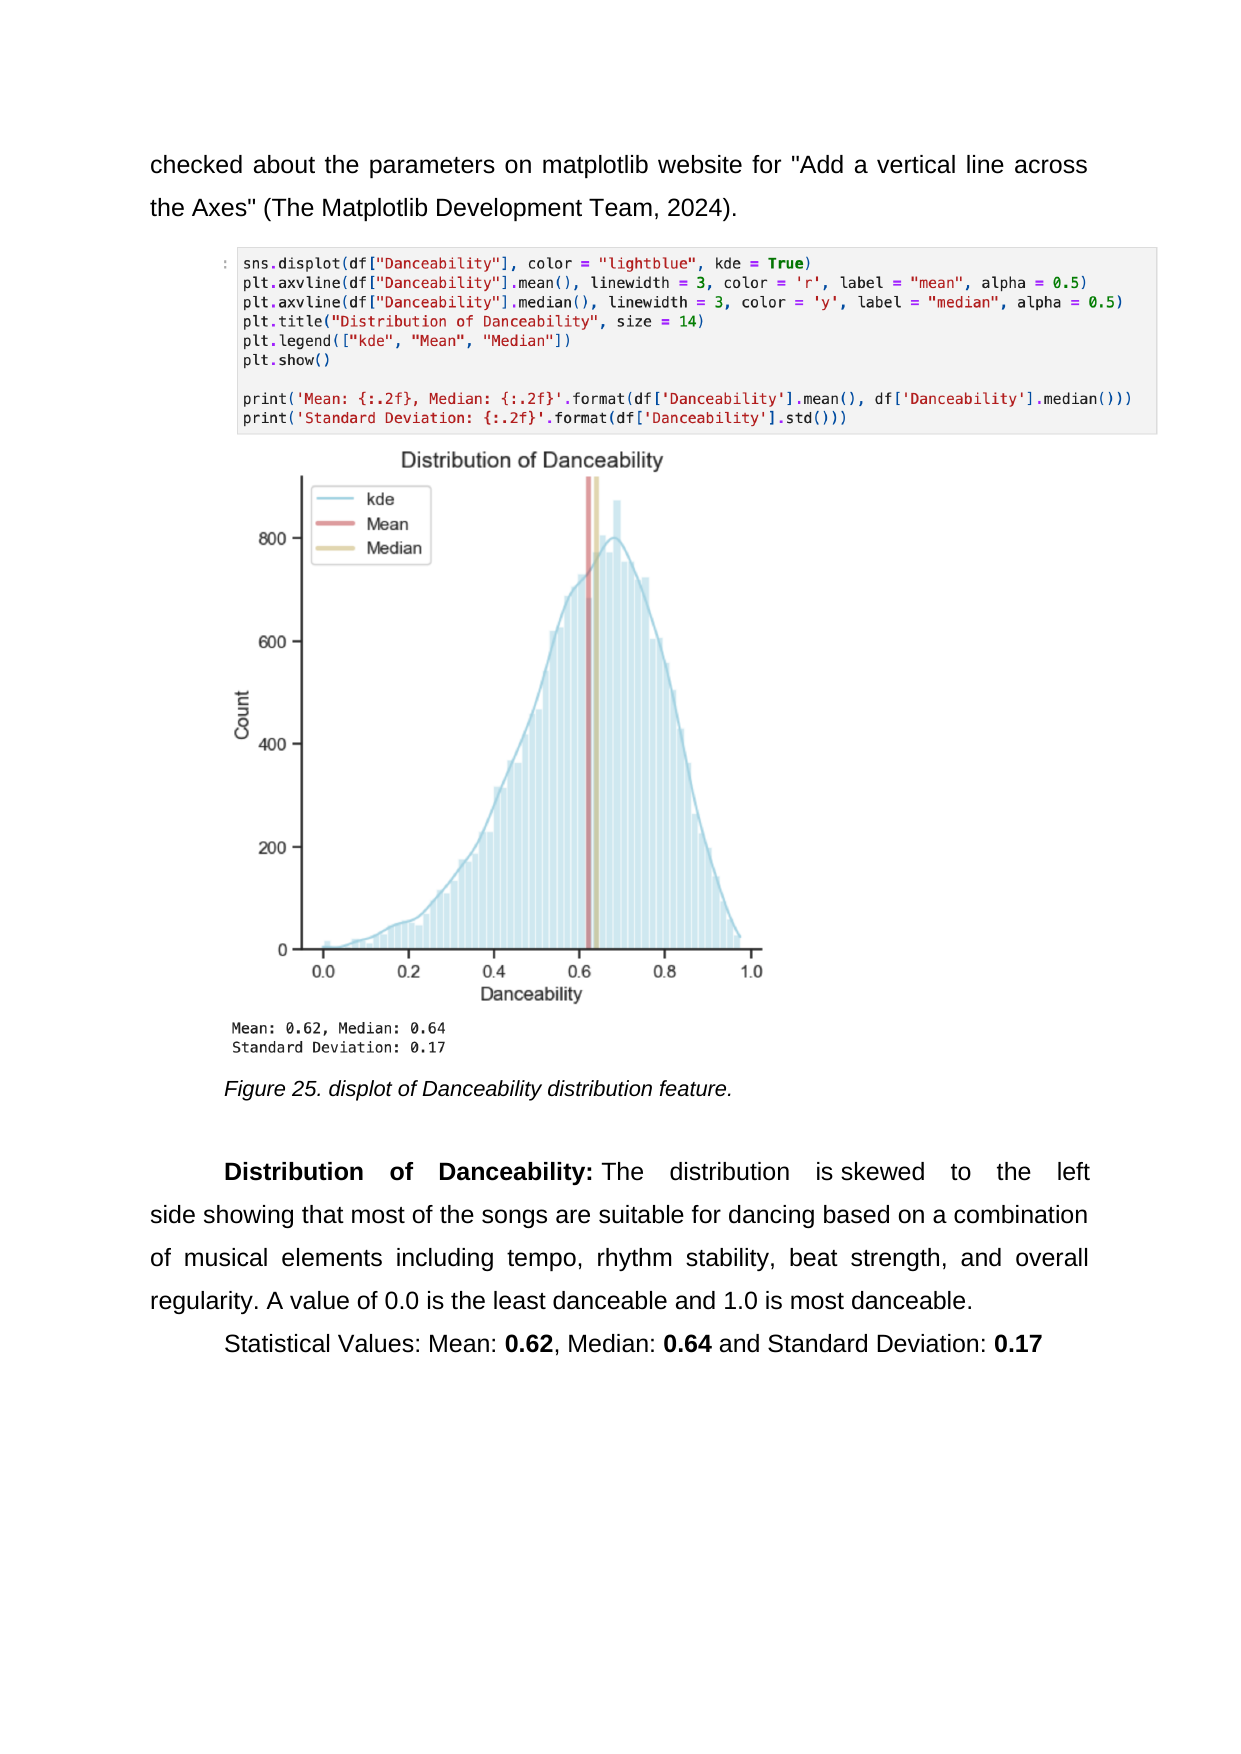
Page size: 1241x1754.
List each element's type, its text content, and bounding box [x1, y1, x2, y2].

text Figure 25. displot of Danceability distribution feature. [150, 1076, 1090, 1101]
text Statistical Values: Mean: 0.62, Median: 0.64 and Standard Deviation: 0.17 [150, 1329, 1090, 1358]
text Distribution of Danceability: The distribution is skewed to the left side showing that most of the songs are suitable for dancing based on a combination of musical elements including tempo, rhythm stability, beat strength, and overall regularity. A value of 0.0 is the least danceable and 1.0 is most danceable. [150, 1157, 1090, 1315]
picture [223, 236, 1164, 1062]
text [150, 150, 1090, 222]
